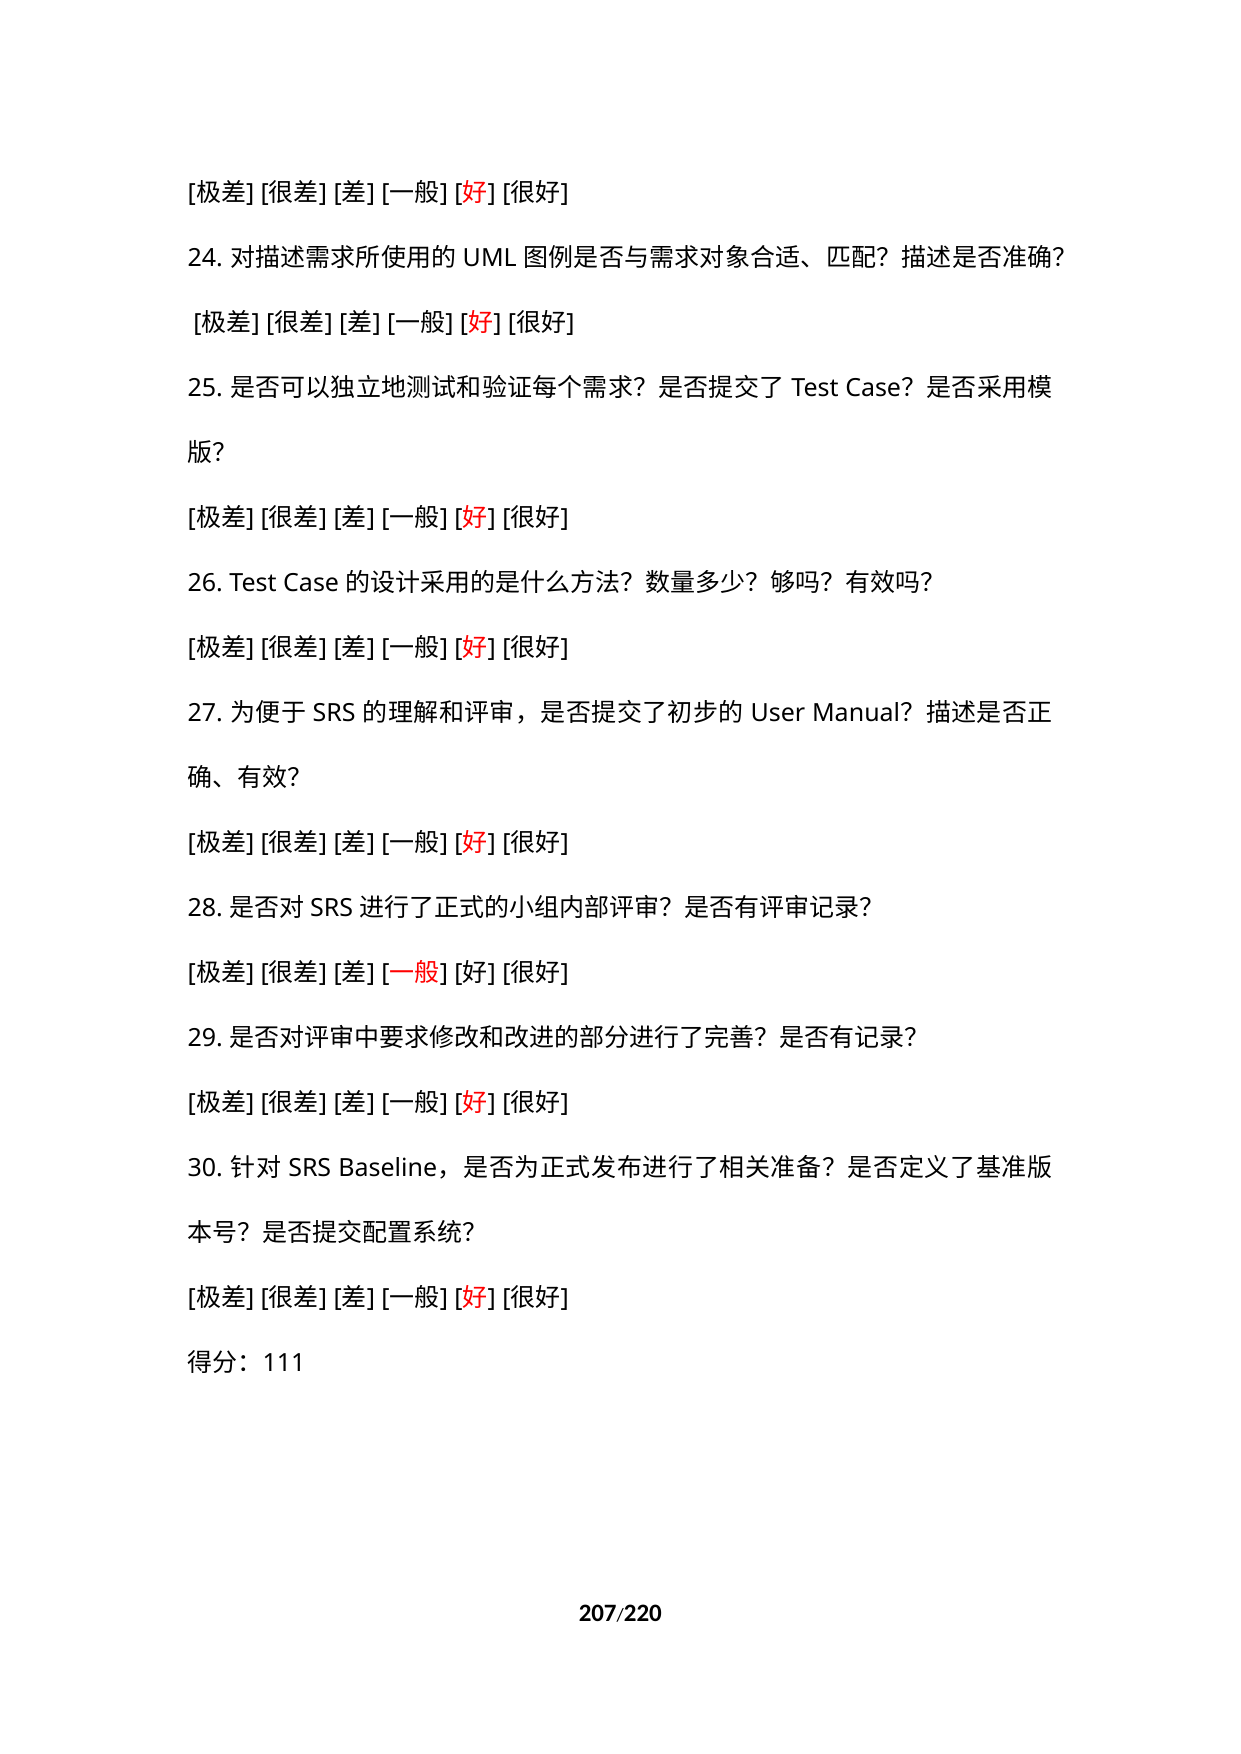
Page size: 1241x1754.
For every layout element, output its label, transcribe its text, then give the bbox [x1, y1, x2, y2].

text [极差] [很差] [差] [一般] [好] [很好] [187, 483, 1053, 548]
text [极差] [很差] [差] [一般] [好] [很好] [187, 613, 1053, 678]
text 30. 针对 SRS Baseline，是否为正式发布进行了相关准备？是否定义了基准版本号？是否提交配置系统？ [187, 1133, 1053, 1263]
text [极差] [很差] [差] [一般] [好] [很好] [187, 1068, 1053, 1133]
text 28. 是否对 SRS 进行了正式的小组内部评审？是否有评审记录？ [187, 873, 1053, 938]
text 26. Test Case 的设计采用的是什么方法？数量多少？够吗？有效吗？ [187, 548, 1053, 613]
text [极差] [很差] [差] [一般] [好] [很好] [187, 938, 1053, 1003]
text [极差] [很差] [差] [一般] [好] [很好] [187, 1263, 1053, 1328]
text 27. 为便于 SRS 的理解和评审，是否提交了初步的 User Manual？描述是否正确、有效？ [187, 678, 1053, 808]
text 24. 对描述需求所使用的 UML 图例是否与需求对象合适、匹配？描述是否准确？ [极差] [很差] [差] [一般] [好] [很好] [187, 223, 1053, 353]
text 29. 是否对评审中要求修改和改进的部分进行了完善？是否有记录？ [187, 1003, 1053, 1068]
text 得分：111 [187, 1328, 1053, 1393]
text 25. 是否可以独立地测试和验证每个需求？是否提交了 Test Case？是否采用模版？ [187, 353, 1053, 483]
text [极差] [很差] [差] [一般] [好] [很好] [187, 808, 1053, 873]
text [极差] [很差] [差] [一般] [好] [很好] [187, 158, 1053, 223]
